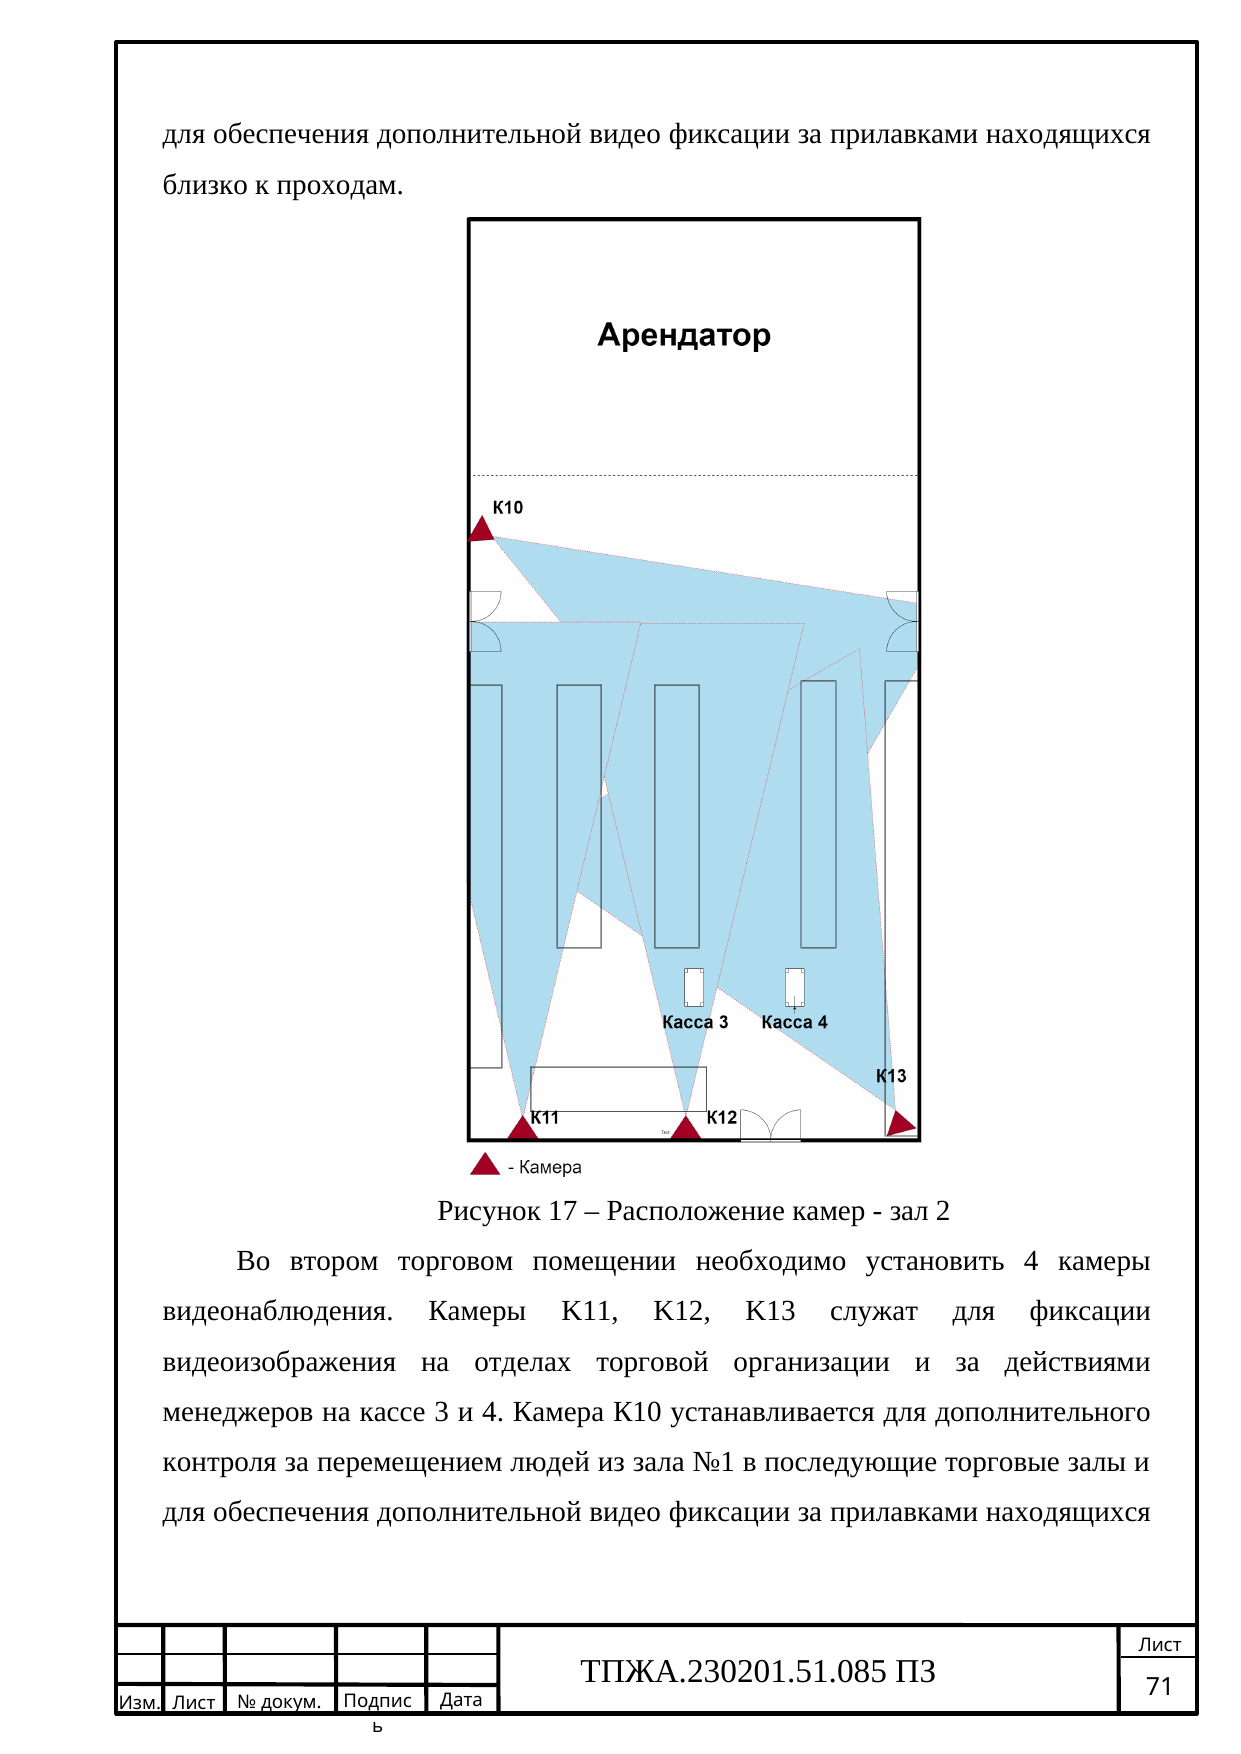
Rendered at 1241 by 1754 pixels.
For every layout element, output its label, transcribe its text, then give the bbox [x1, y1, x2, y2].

picture [466, 217, 922, 1179]
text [162, 117, 1152, 200]
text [162, 1243, 1152, 1528]
text Рисунок 17 – Расположение камер - зал 2 [162, 1193, 1152, 1226]
